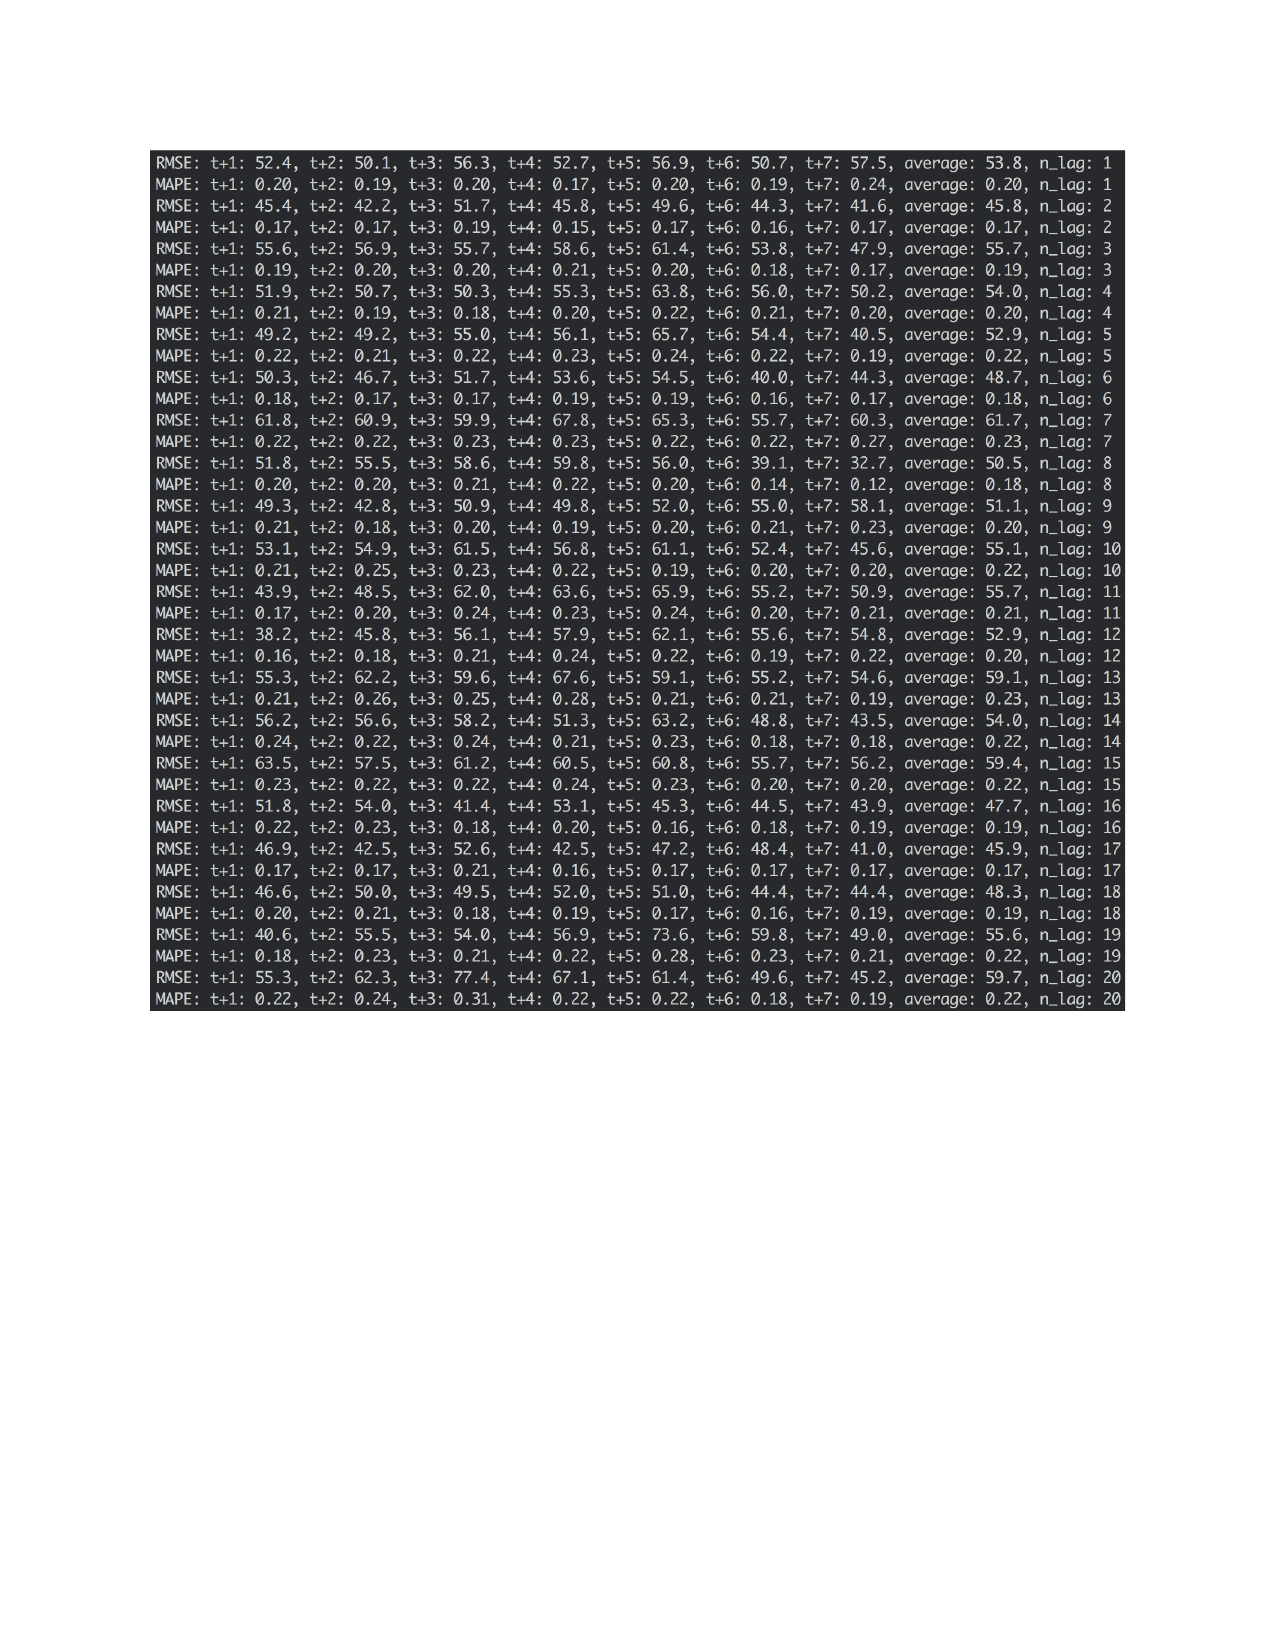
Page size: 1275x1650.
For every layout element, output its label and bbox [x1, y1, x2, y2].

picture [150, 150, 1125, 1011]
